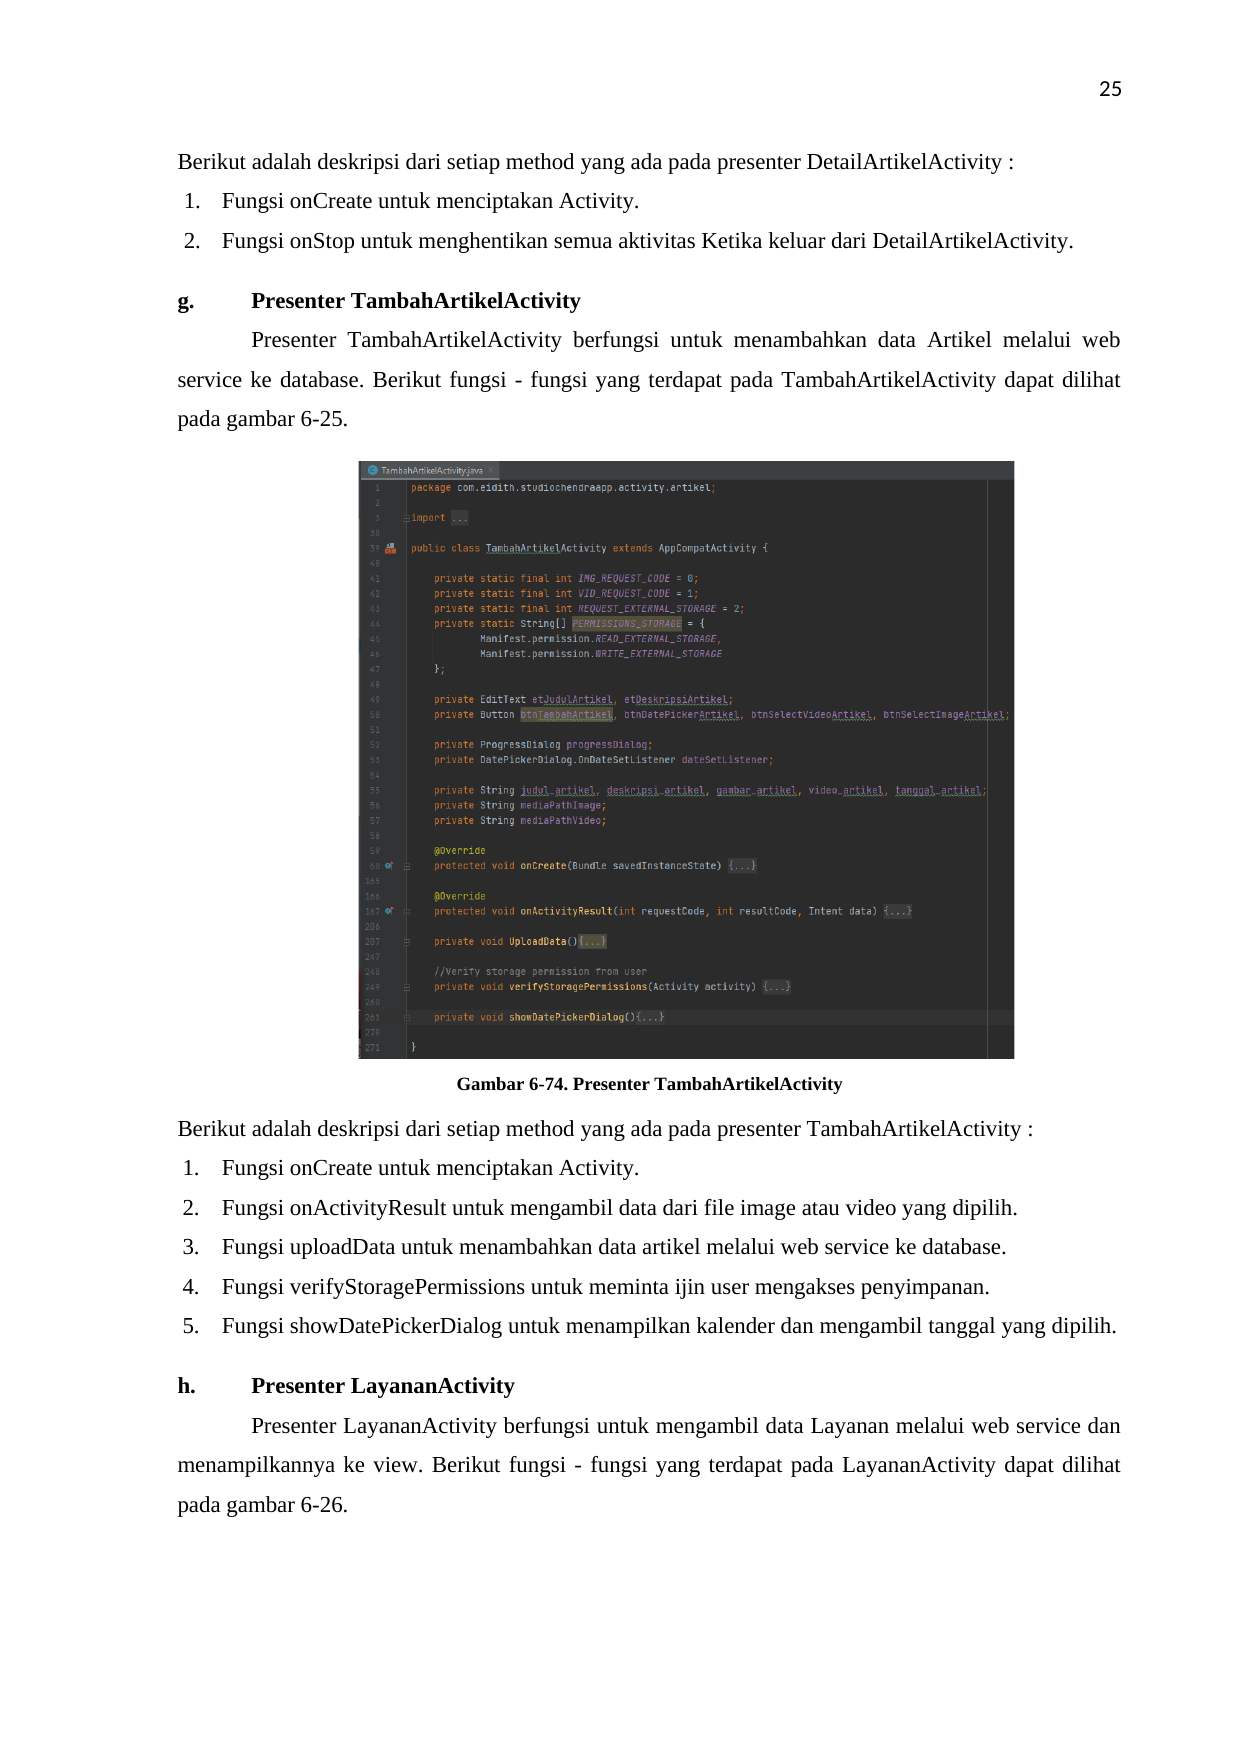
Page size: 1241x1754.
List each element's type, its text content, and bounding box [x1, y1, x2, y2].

text Berikut adalah deskripsi dari setiap method yang ada pada presenter DetailArtikelActivity : [177, 148, 1122, 174]
picture [358, 461, 1015, 1059]
list Fungsi uploadData untuk menambahkan data artikel melalui web service ke database. [191, 1233, 1122, 1259]
list Fungsi onCreate untuk menciptakan Activity. [192, 187, 1122, 213]
list Fungsi verifyStoragePermissions untuk meminta ijin user mengakses penyimpanan. [191, 1273, 1122, 1299]
text Presenter LayananActivity berfungsi untuk mengambil data Layanan melalui web service dan menampilkannya ke view. Berikut fungsi - fungsi yang terdapat pada LayananActivity dapat dilihat pada gambar 6-26. [177, 1412, 1122, 1517]
subtitle Presenter TambahArtikelActivity [177, 287, 1122, 313]
text Presenter TambahArtikelActivity berfungsi untuk menambahkan data Artikel melalui web service ke database. Berikut fungsi - fungsi yang terdapat pada TambahArtikelActivity dapat dilihat pada gambar 6-25. [177, 326, 1122, 432]
subtitle Presenter LayananActivity [177, 1372, 1122, 1399]
list Fungsi onStop untuk menghentikan semua aktivitas Ketika keluar dari DetailArtikelActivity. [192, 227, 1122, 253]
list Fungsi showDatePickerDialog untuk menampilkan kalender dan mengambil tanggal yang dipilih. [191, 1312, 1122, 1338]
list Fungsi onCreate untuk menciptakan Activity. [191, 1154, 1122, 1181]
text Berikut adalah deskripsi dari setiap method yang ada pada presenter TambahArtikelActivity : [177, 1115, 1122, 1141]
list Fungsi onActivityResult untuk mengambil data dari file image atau video yang dipilih. [191, 1194, 1122, 1220]
